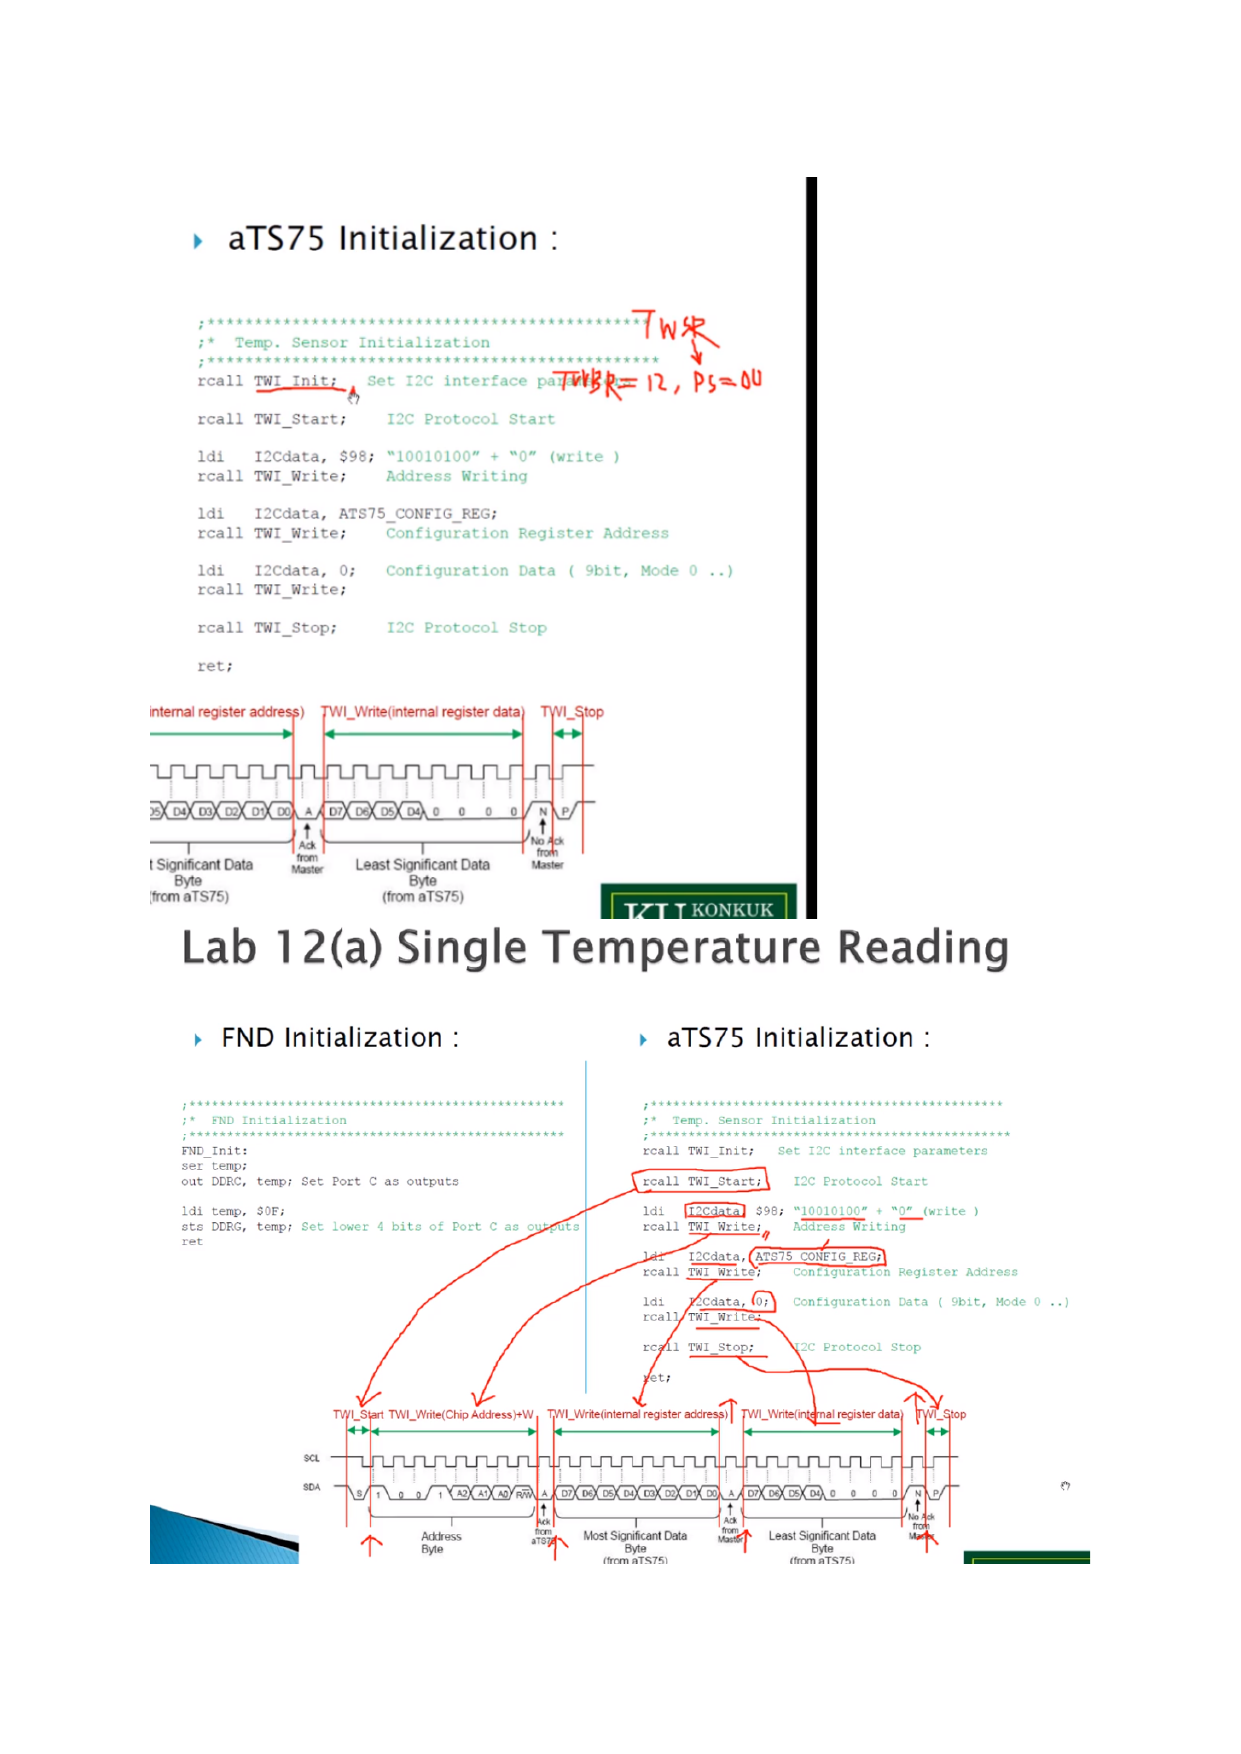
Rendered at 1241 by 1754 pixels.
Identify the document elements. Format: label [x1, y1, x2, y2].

picture [150, 177, 818, 919]
picture [150, 920, 1091, 1564]
